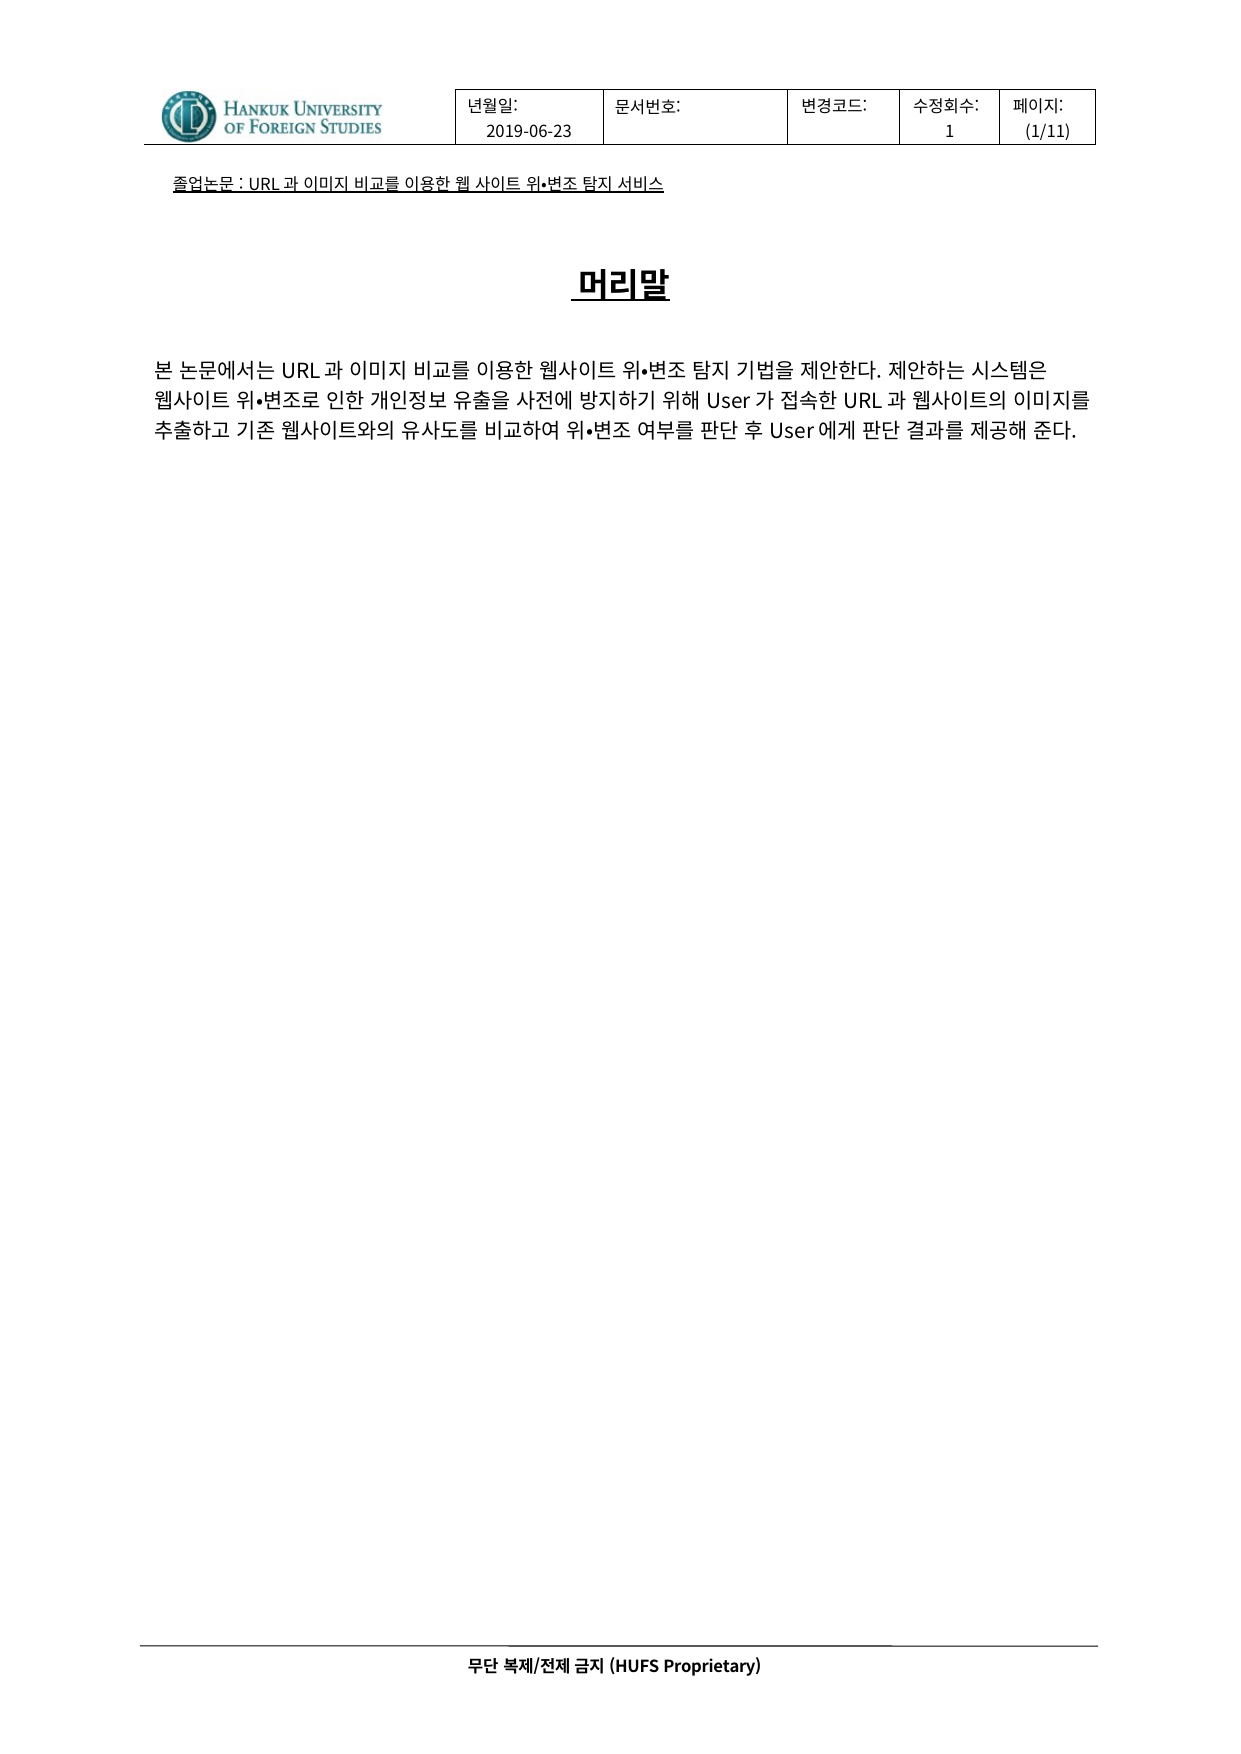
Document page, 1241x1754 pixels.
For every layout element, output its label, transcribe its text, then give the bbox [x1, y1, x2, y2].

text 본 논문에서는 URL과 이미지 비교를 이용한 웹사이트 위•변조 탐지 기법을 제안한다. 제안하는 시스템은 웹사이트 위•변조로 인한 개인정보 유출을 사전에 방지하기 위해 User가 접속한 URL과 웹사이트의 이미지를 추출하고 기존 웹사이트와의 유사도를 비교하여 위•변조 여부를 판단 후 User에게 판단 결과를 제공해 준다. [154, 354, 1109, 444]
text 머리말 [133, 259, 1107, 307]
picture [161, 89, 383, 143]
